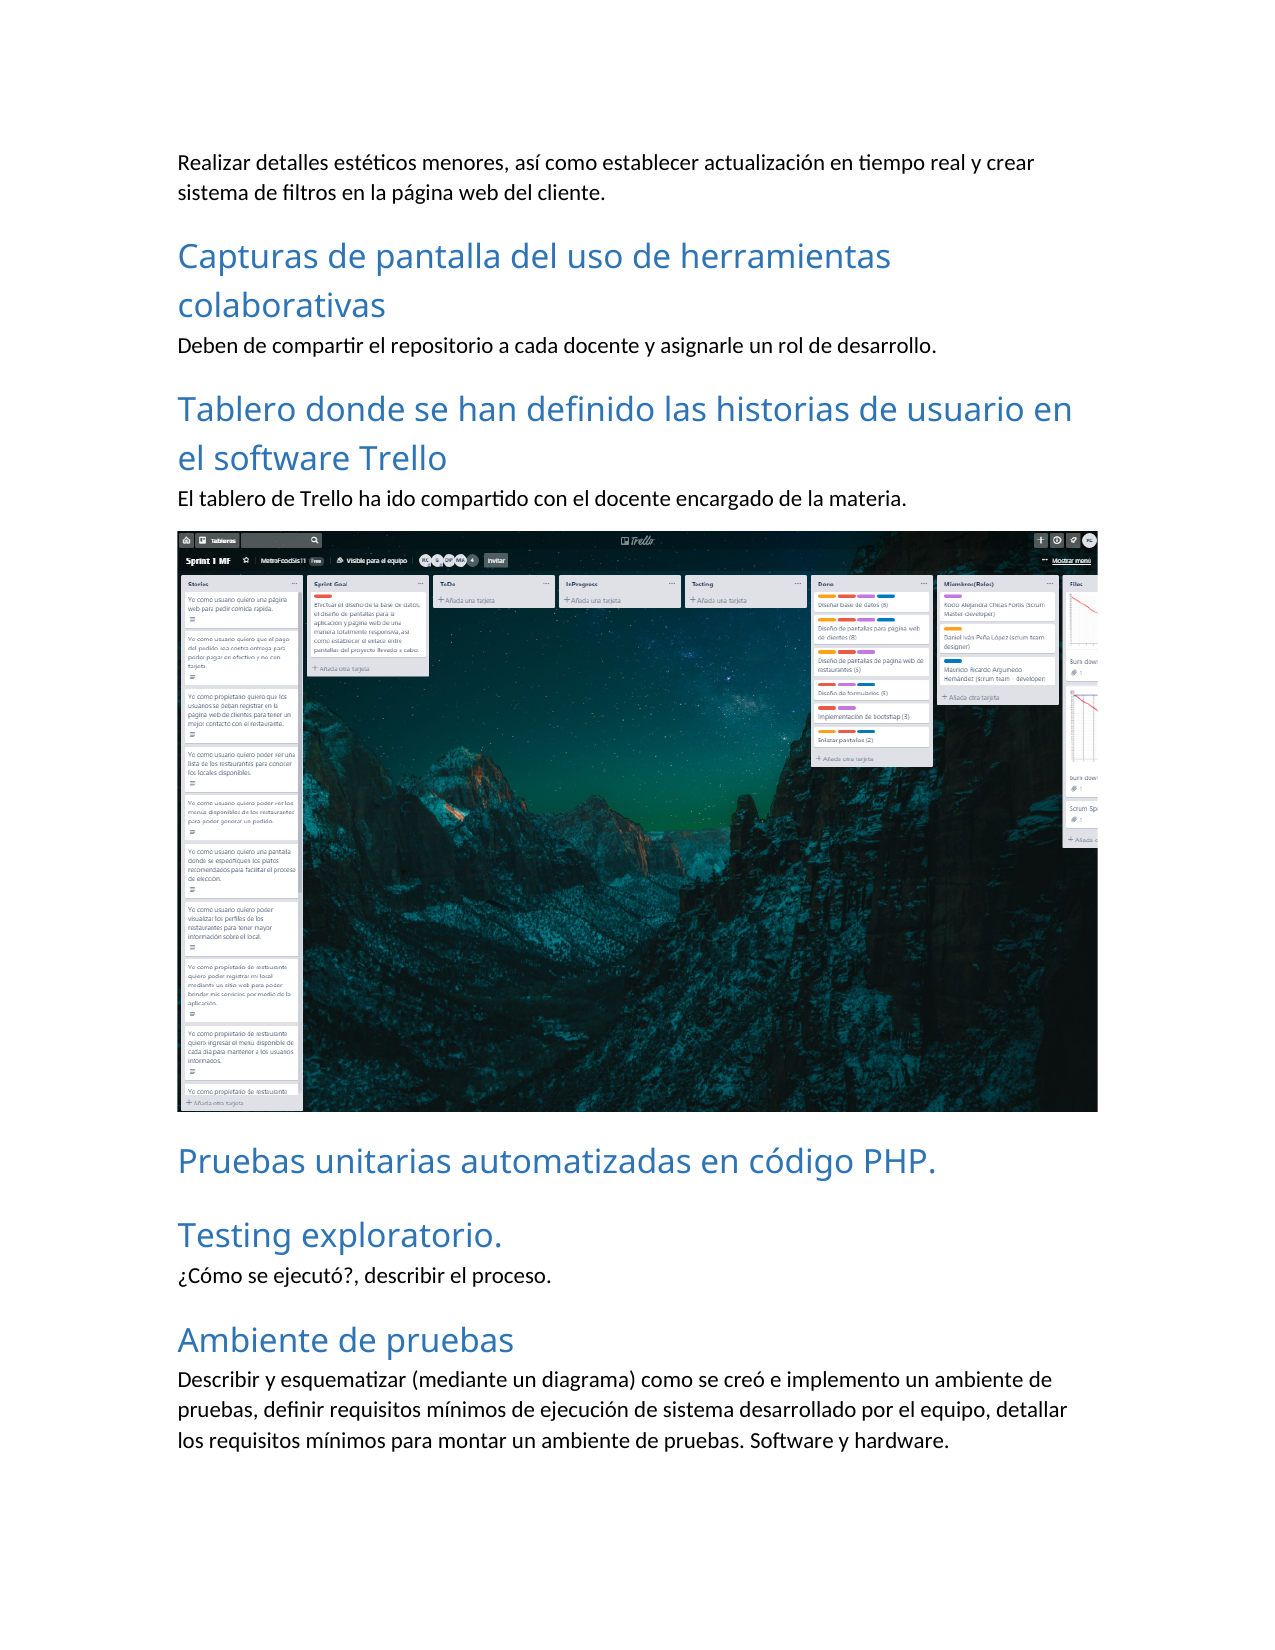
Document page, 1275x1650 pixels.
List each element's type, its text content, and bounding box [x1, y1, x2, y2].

picture [177, 531, 1098, 1112]
text El tablero de Trello ha ido compartido con el docente encargado de la materia. [177, 484, 1098, 512]
subtitle Testing exploratorio. [177, 1212, 1098, 1258]
text Realizar detalles estéticos menores, así como establecer actualización en tiempo real y crear sistema de filtros en la página web del cliente. [177, 148, 1098, 206]
subtitle Capturas de pantalla del uso de herramientas colaborativas [177, 233, 1098, 327]
text ¿Cómo se ejecutó?, describir el proceso. [177, 1261, 1098, 1289]
subtitle Tablero donde se han definido las historias de usuario en el software Trello [177, 386, 1098, 481]
subtitle Ambiente de pruebas [177, 1316, 1098, 1362]
text Deben de compartir el repositorio a cada docente y asignarle un rol de desarrollo. [177, 331, 1098, 359]
text Describir y esquematizar (mediante un diagrama) como se creó e implemento un ambiente de pruebas, definir requisitos mínimos de ejecución de sistema desarrollado por el equipo, detallar los requisitos mínimos para montar un ambiente de pruebas. Software y hardware. [177, 1365, 1098, 1454]
subtitle Pruebas unitarias automatizadas en código PHP. [177, 1138, 1098, 1184]
